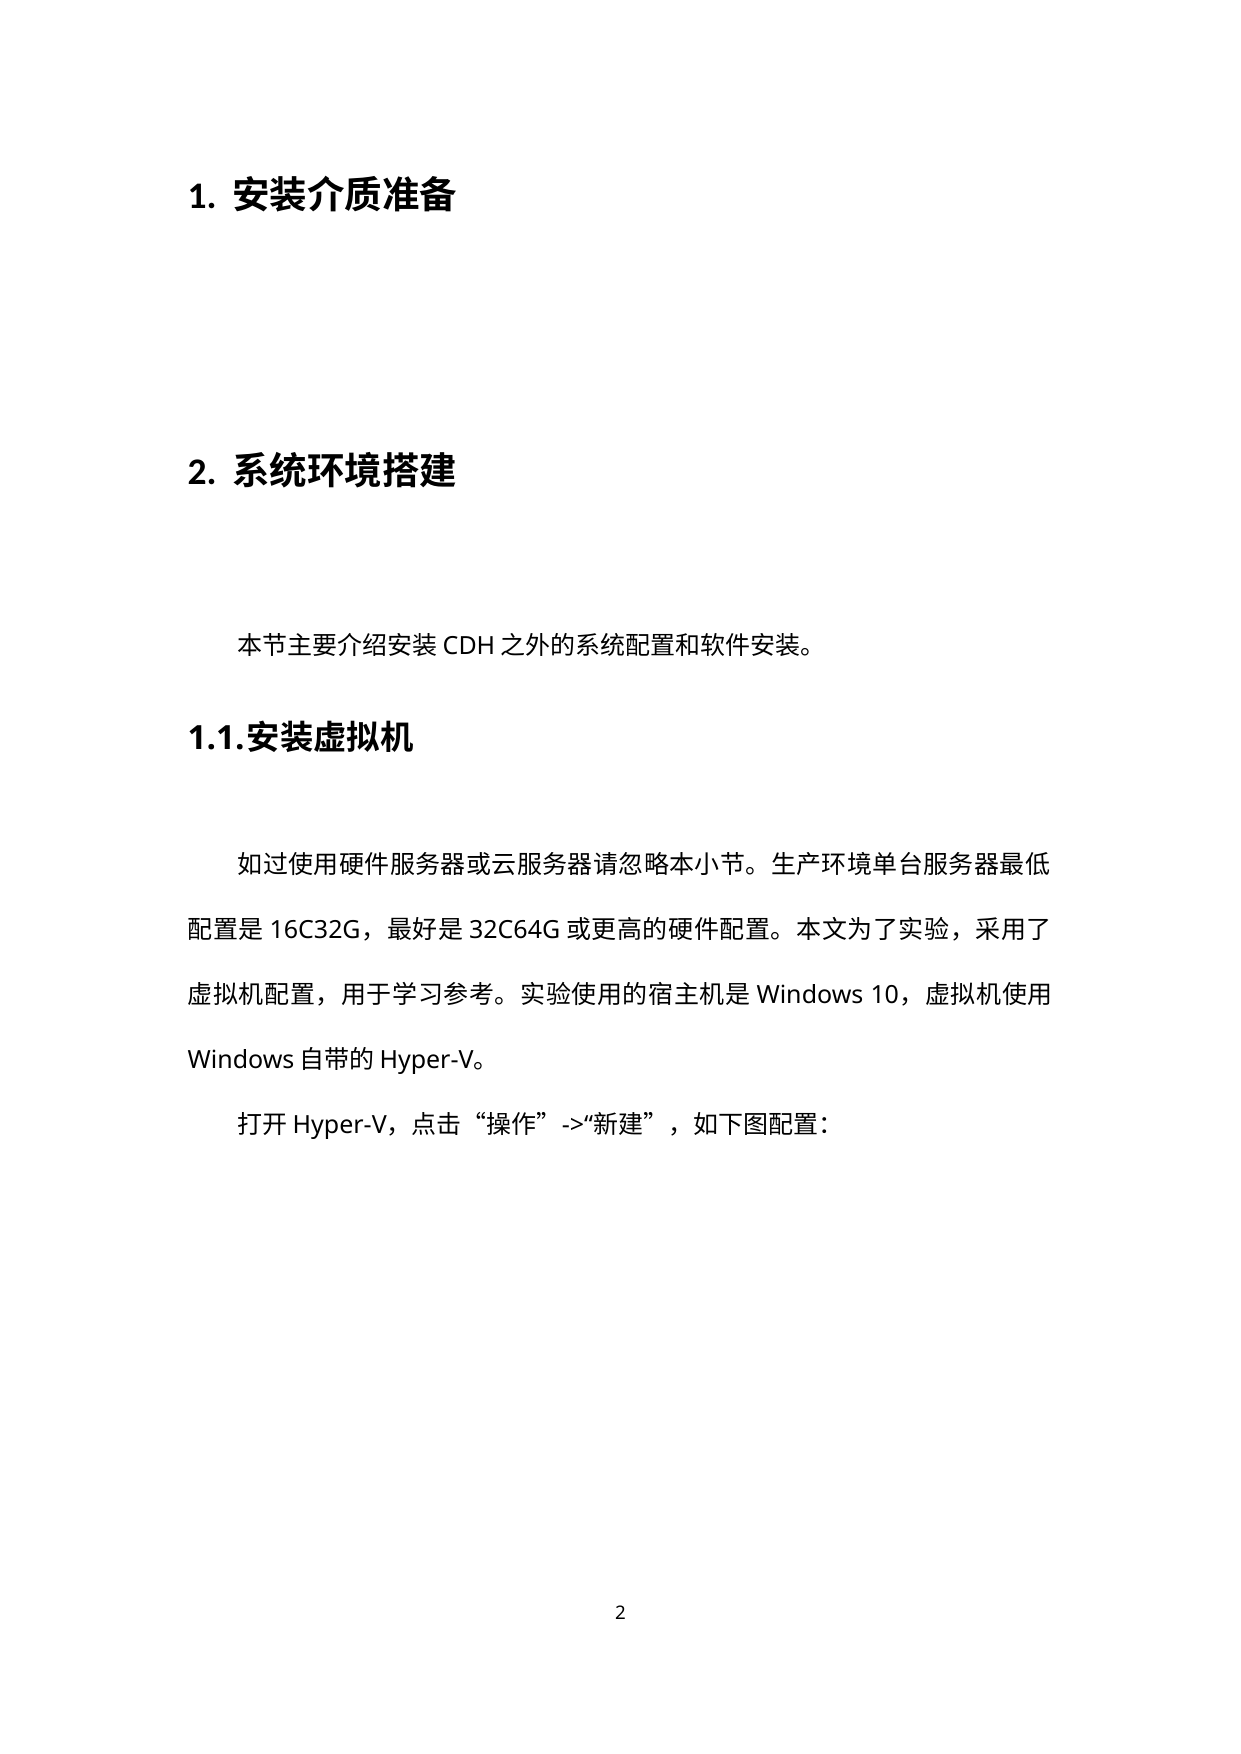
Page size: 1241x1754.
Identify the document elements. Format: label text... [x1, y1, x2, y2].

subtitle 安装介质准备 [187, 160, 1053, 225]
subtitle 系统环境搭建 [187, 436, 1053, 501]
text 打开Hyper-V，点击“操作”->“新建”，如下图配置： [187, 1090, 1053, 1155]
subtitle 安装虚拟机 [187, 703, 1053, 768]
text 本节主要介绍安装CDH之外的系统配置和软件安装。 [187, 611, 1053, 676]
text 如过使用硬件服务器或云服务器请忽略本小节。生产环境单台服务器最低配置是16C32G，最好是32C64G或更高的硬件配置。本文为了实验，采用了虚拟机配置，用于学习参考。实验使用的宿主机是Windows 10，虚拟机使用Windows自带的Hyper-V。 [187, 830, 1053, 1090]
